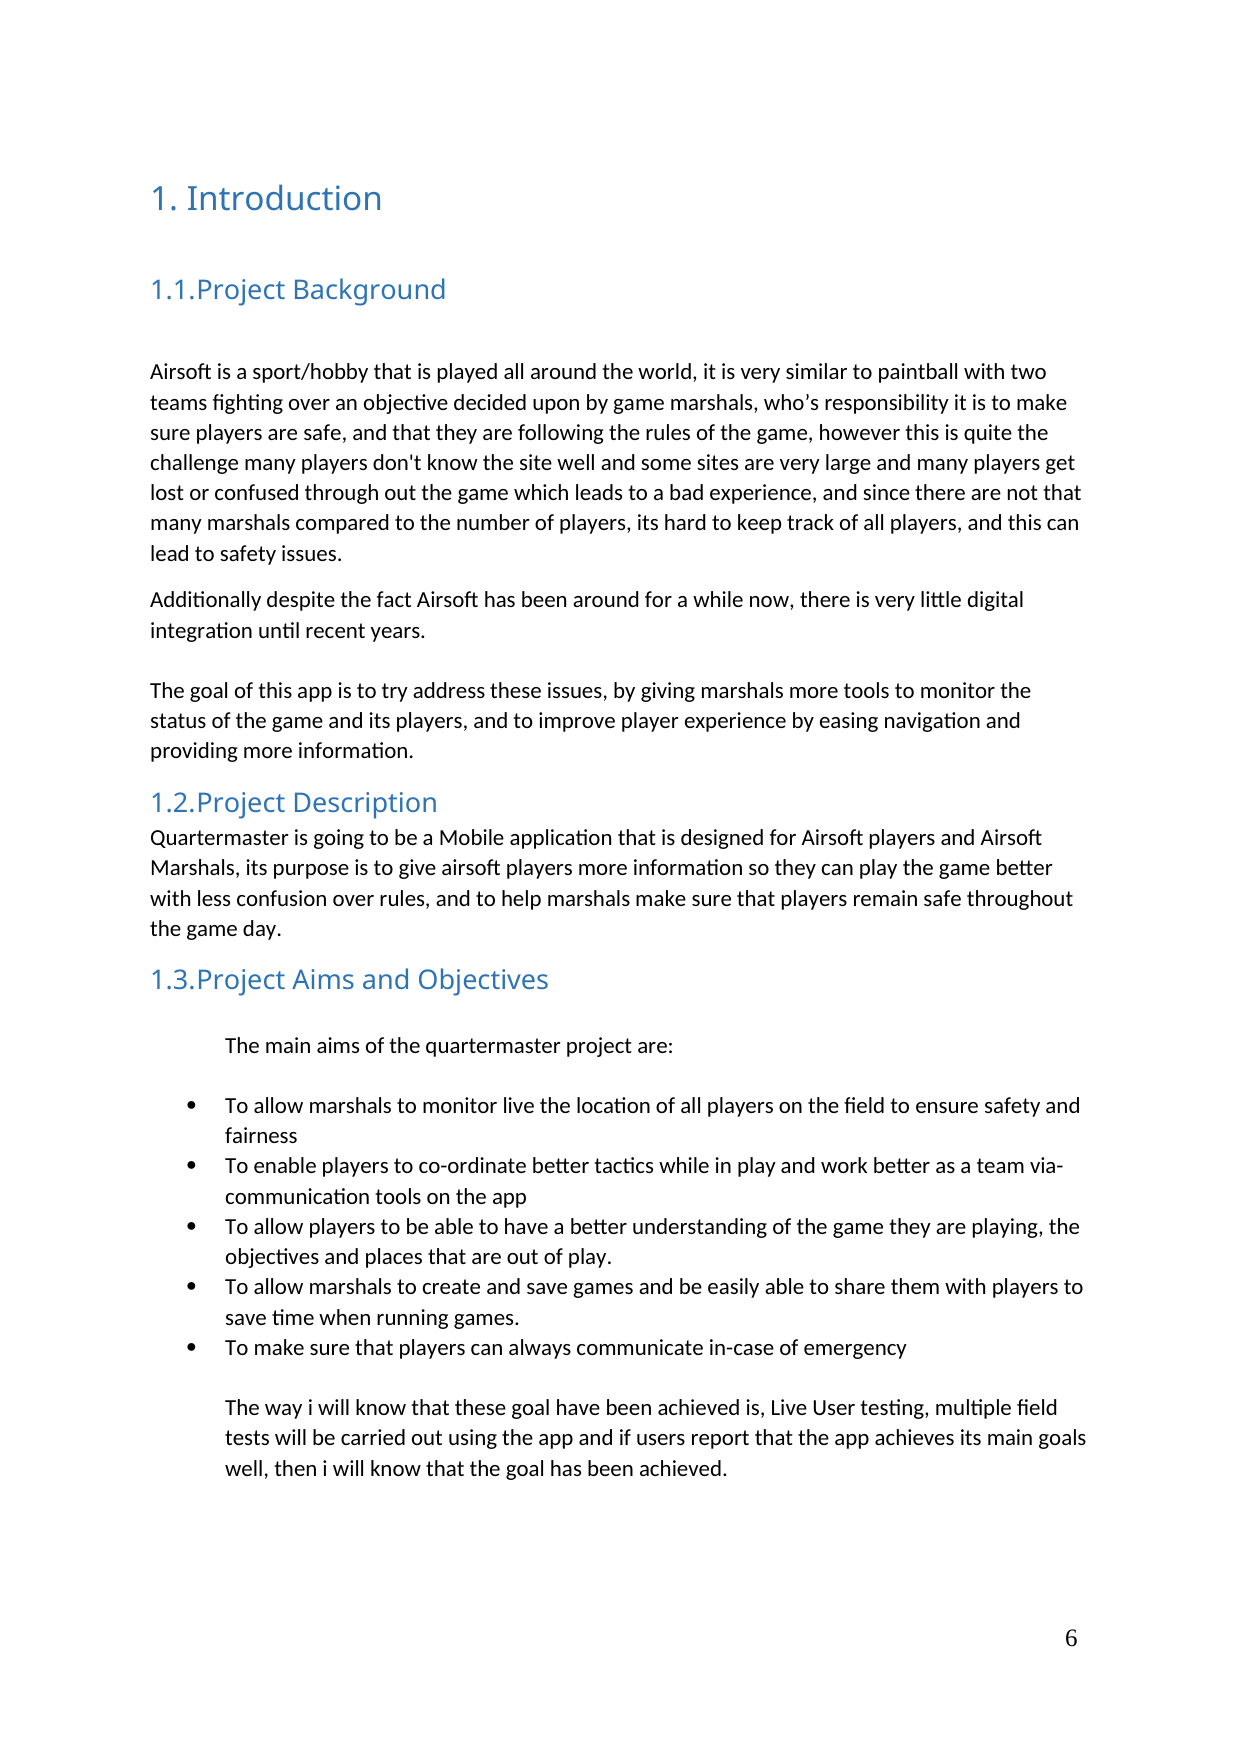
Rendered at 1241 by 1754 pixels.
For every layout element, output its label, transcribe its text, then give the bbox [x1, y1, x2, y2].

subtitle Project Description [150, 783, 1090, 820]
list To allow marshals to create and save games and be easily able to share them with players to save time when running games. [187, 1272, 1090, 1331]
list To allow marshals to monitor live the location of all players on the field to ensure safety and fairness [187, 1091, 1090, 1149]
subtitle 1. Introduction [150, 175, 1090, 220]
text Airsoft is a sport/hobby that is played all around the world, it is very similar to paintball with two teams fighting over an objective decided upon by game marshals, who’s responsibility it is to make sure players are safe, and that they are following the rules of the game, however this is quite the challenge many players don't know the site well and some sites are very large and many players get lost or confused through out the game which leads to a bad experience, and since there are not that many marshals compared to the number of players, its hard to keep track of all players, and this can lead to safety issues. [150, 357, 1090, 567]
subtitle Project Background [150, 271, 1090, 308]
list To enable players to co-ordinate better tactics while in play and work better as a team via-communication tools on the app [187, 1152, 1090, 1210]
subtitle Project Aims and Objectives [150, 961, 1090, 998]
list To allow players to be able to have a better understanding of the game they are playing, the objectives and places that are out of play. [187, 1212, 1090, 1270]
text Additionally despite the fact Airsoft has been around for a while now, there is very little digital integration until recent years. The goal of this app is to try address these issues, by giving marshals more tools to monitor the status of the game and its players, and to improve player experience by easing navigation and providing more information. [150, 586, 1090, 765]
list To make sure that players can always communicate in-case of emergency [187, 1333, 1090, 1361]
text Quartermaster is going to be a Mobile application that is designed for Airsoft players and Airsoft Marshals, its purpose is to give airsoft players more information so they can play the game better with less confusion over rules, and to help marshals make sure that players remain safe throughout the game day. [150, 823, 1090, 942]
list The main aims of the quartermaster project are: [225, 1031, 1090, 1059]
list The way i will know that these goal have been achieved is, Live User testing, multiple field tests will be carried out using the app and if users report that the app achieves its main goals well, then i will know that the goal has been achieved. [225, 1393, 1090, 1482]
